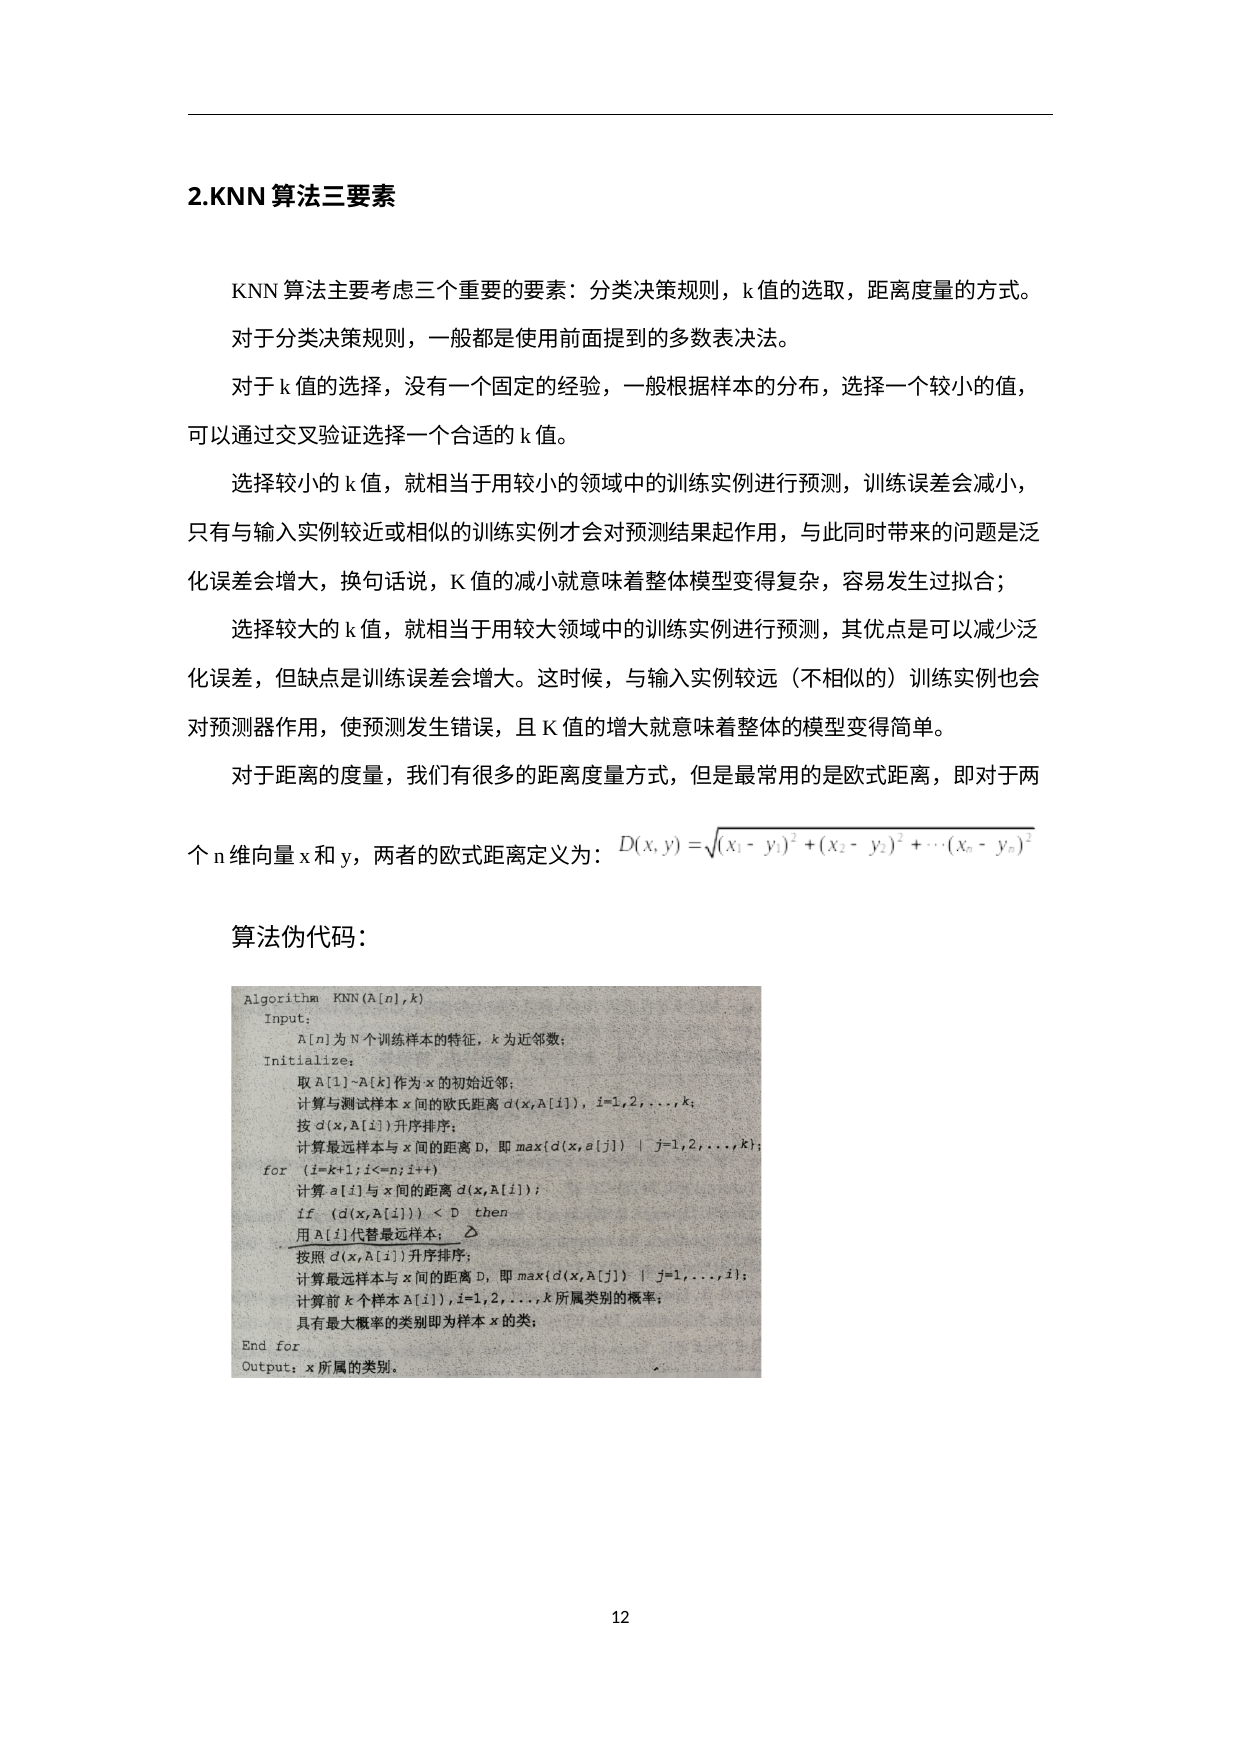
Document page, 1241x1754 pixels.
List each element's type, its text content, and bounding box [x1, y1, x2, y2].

text 对于距离的度量，我们有很多的距离度量方式，但是最常用的是欧式距离，即对于两个n维向量x和y，两者的欧式距离定义为： [187, 758, 1053, 888]
text 选择较大的k值，就相当于用较大领域中的训练实例进行预测，其优点是可以减少泛化误差，但缺点是训练误差会增大。这时候，与输入实例较远（不相似的）训练实例也会对预测器作用，使预测发生错误，且K值的增大就意味着整体的模型变得简单。 [187, 612, 1053, 742]
text KNN算法主要考虑三个重要的要素：分类决策规则，k值的选取，距离度量的方式。 [187, 272, 1053, 305]
subtitle 2.KNN算法三要素 [187, 162, 1053, 227]
text 算法伪代码： [187, 903, 1053, 968]
picture [231, 986, 762, 1378]
text 对于k值的选择，没有一个固定的经验，一般根据样本的分布，选择一个较小的值，可以通过交叉验证选择一个合适的k值。 [187, 369, 1053, 450]
text 选择较小的k值，就相当于用较小的领域中的训练实例进行预测，训练误差会减小，只有与输入实例较近或相似的训练实例才会对预测结果起作用，与此同时带来的问题是泛化误差会增大，换句话说，K值的减小就意味着整体模型变得复杂，容易发生过拟合； [187, 466, 1053, 596]
text 对于分类决策规则，一般都是使用前面提到的多数表决法。 [187, 321, 1053, 353]
